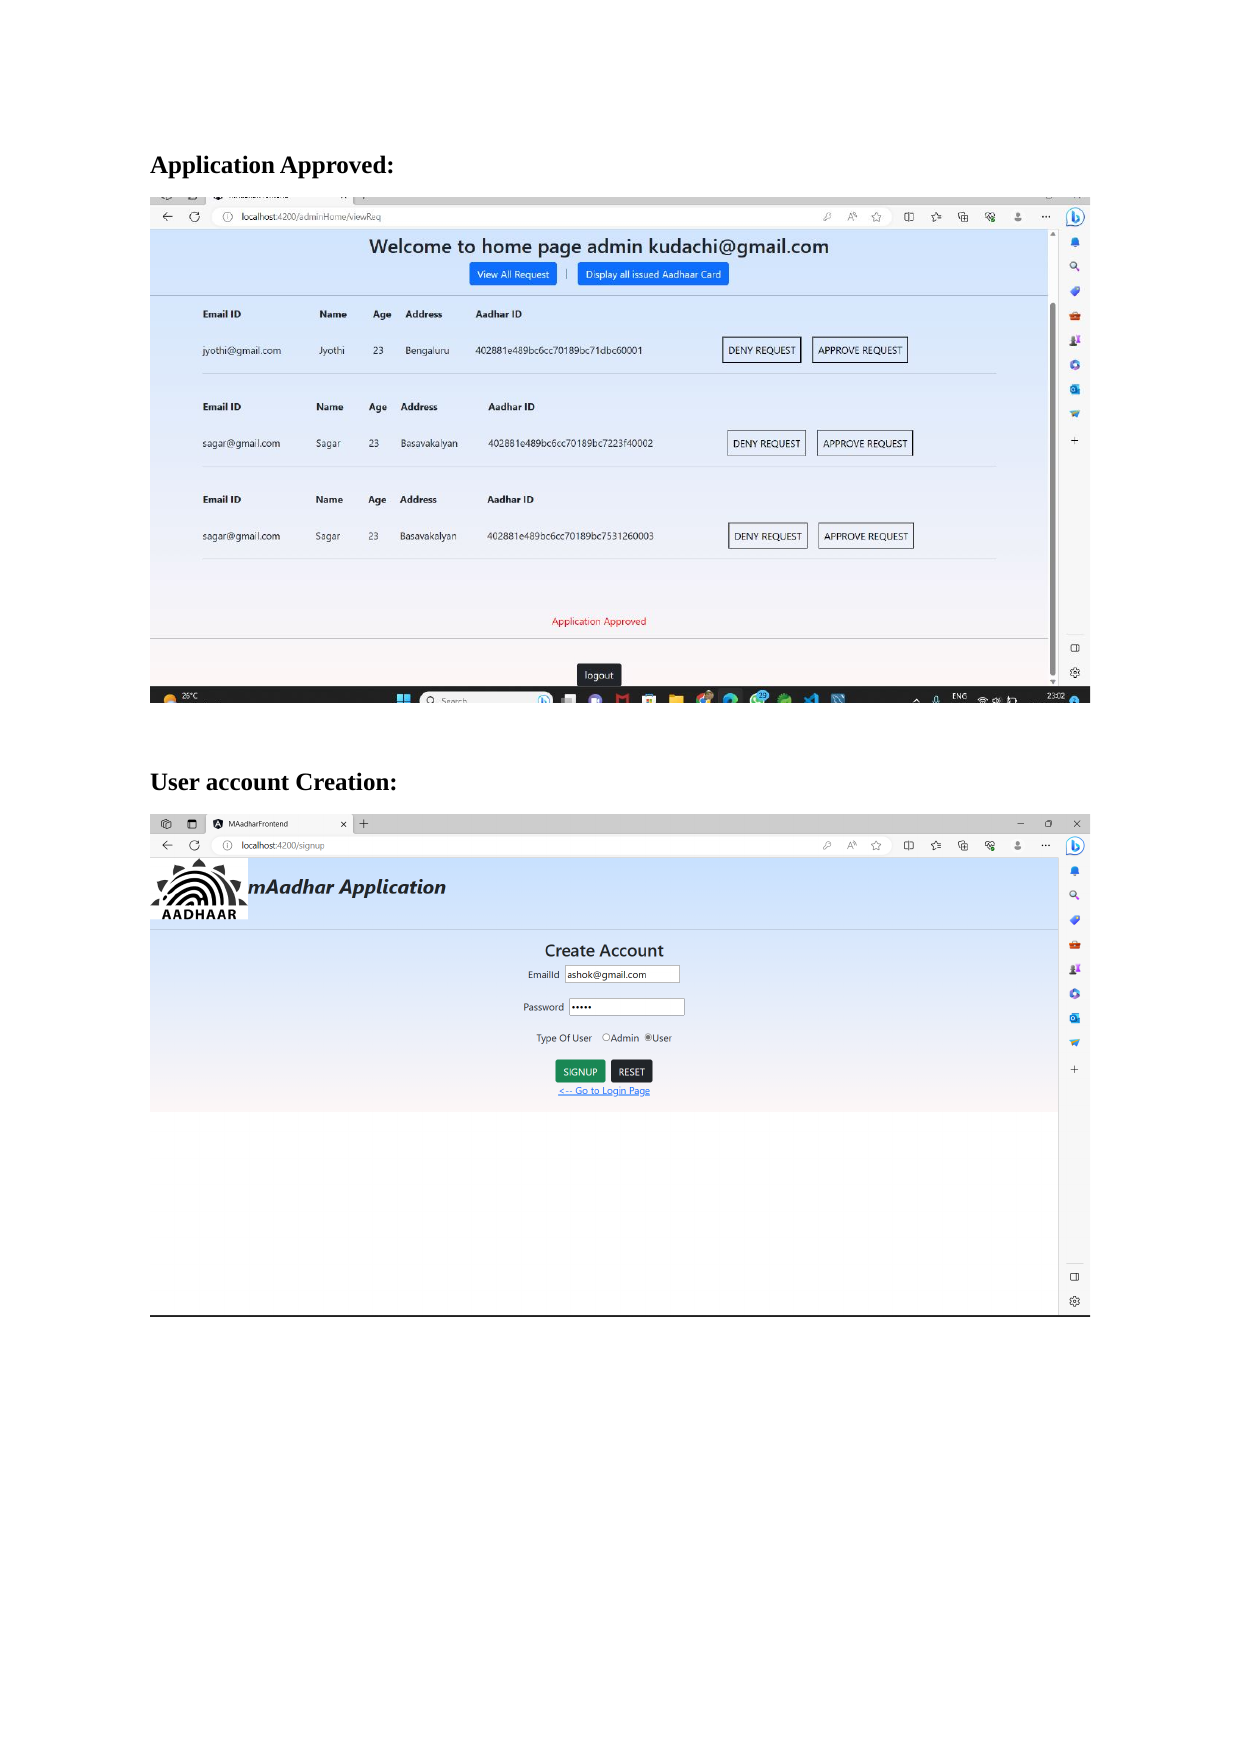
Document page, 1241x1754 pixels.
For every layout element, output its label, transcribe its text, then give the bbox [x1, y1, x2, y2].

picture [150, 197, 1091, 703]
text User account Creation: [150, 767, 1090, 795]
text Application Approved: [150, 150, 1090, 179]
picture [150, 814, 1091, 1317]
